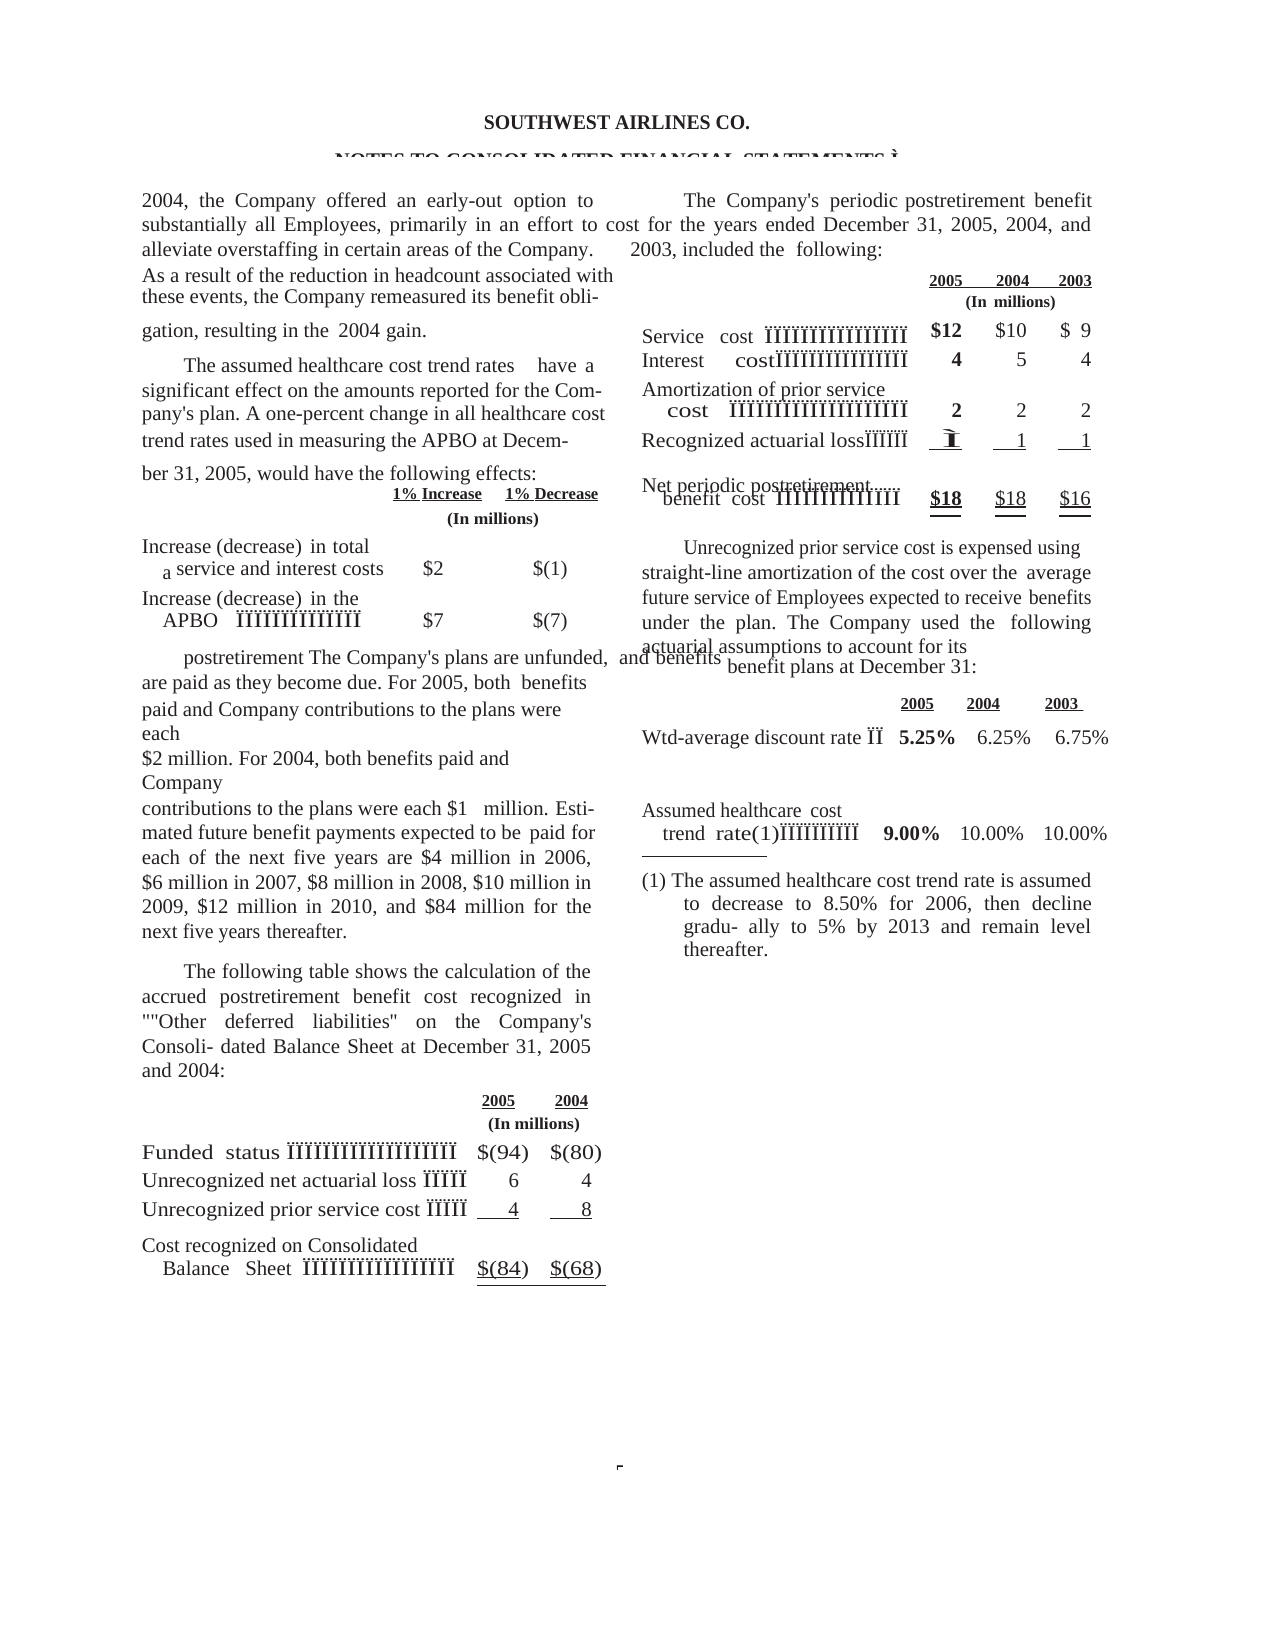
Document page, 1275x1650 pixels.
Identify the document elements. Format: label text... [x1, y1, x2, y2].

text Wtd-average discount rate ÏÏ 5.25% 6.25% 6.75% [642, 725, 1119, 749]
text (1) The assumed healthcare cost trend rate is assumed to decrease to 8.50% for 2006, then decline gradu- ally to 5% by 2013 and remain level thereafter. [642, 869, 1092, 961]
text are paid as they become due. For 2005, both benefits [142, 678, 1119, 692]
text $2 million. For 2004, both benefits paid and Company [142, 746, 592, 794]
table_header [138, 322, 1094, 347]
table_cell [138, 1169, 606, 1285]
text The following table shows the calculation of the accrued postretirement benefit cost recognized in ""Other deferred liabilities'' on the Company's Consoli- dated Balance Sheet at December 31, 2005 and 2004: [142, 959, 592, 1082]
text 2004, the Company offered an early-out option to The Company's periodic postretirement benefit substantially all Employees, primarily in an effort to cost for the years ended December 31, 2005, 2004, and alleviate overstaffing in certain areas of the Company. 2003, included the following: [142, 187, 1092, 261]
text actuarial assumptions to account for its postretirement The Company's plans are unfunded, and benefits benefit plans at December 31: [183, 642, 1092, 678]
text paid and Company contributions to the plans were each [142, 697, 592, 745]
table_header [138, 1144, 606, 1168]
text contributions to the plans were each $1 million. Esti- Assumed healthcare cost [142, 795, 1119, 821]
text APBO ÏÏÏÏÏÏÏÏÏÏÏÏÏÏ $7 $(7) under the plan. The Company used the following [162, 610, 1119, 634]
text ber 31, 2005, would have the following effects: Net periodic postretirement [142, 453, 1119, 487]
text Increase (decrease) in total Unrecognized prior service cost is expensed using a service and interest costs $2 $(1) straight-line amortization of the cost over the average [142, 534, 1092, 584]
text $6 million in 2007, $8 million in 2008, $10 million in 2009, $12 million in 2010, and $84 million for the next five years thereafter. [142, 869, 592, 943]
text As a result of the reduction in headcount associated with 2005 2004 2003 [142, 262, 1119, 288]
text mated future benefit payments expected to be paid for trend rate(1)ÏÏÏÏÏÏÏÏÏÏ 9.00% 10.00% 10.00% each of the next five years are $4 million in 2006, [142, 821, 1107, 869]
text (In millions) [127, 1114, 580, 1133]
text Increase (decrease) in the future service of Employees expected to receive benefits [142, 585, 1119, 610]
text (In millions) [447, 510, 1119, 528]
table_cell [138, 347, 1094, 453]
text these events, the Company remeasured its benefit obli- (In millions) [142, 288, 1119, 312]
text 2005 2004 2003 [900, 697, 1119, 712]
text 2005 2004 [127, 1091, 588, 1110]
text 1% Increase 1% Decrease benefit cost ÏÏÏÏÏÏÏÏÏÏÏÏÏÏ $18 $18 $16 [392, 487, 1119, 510]
